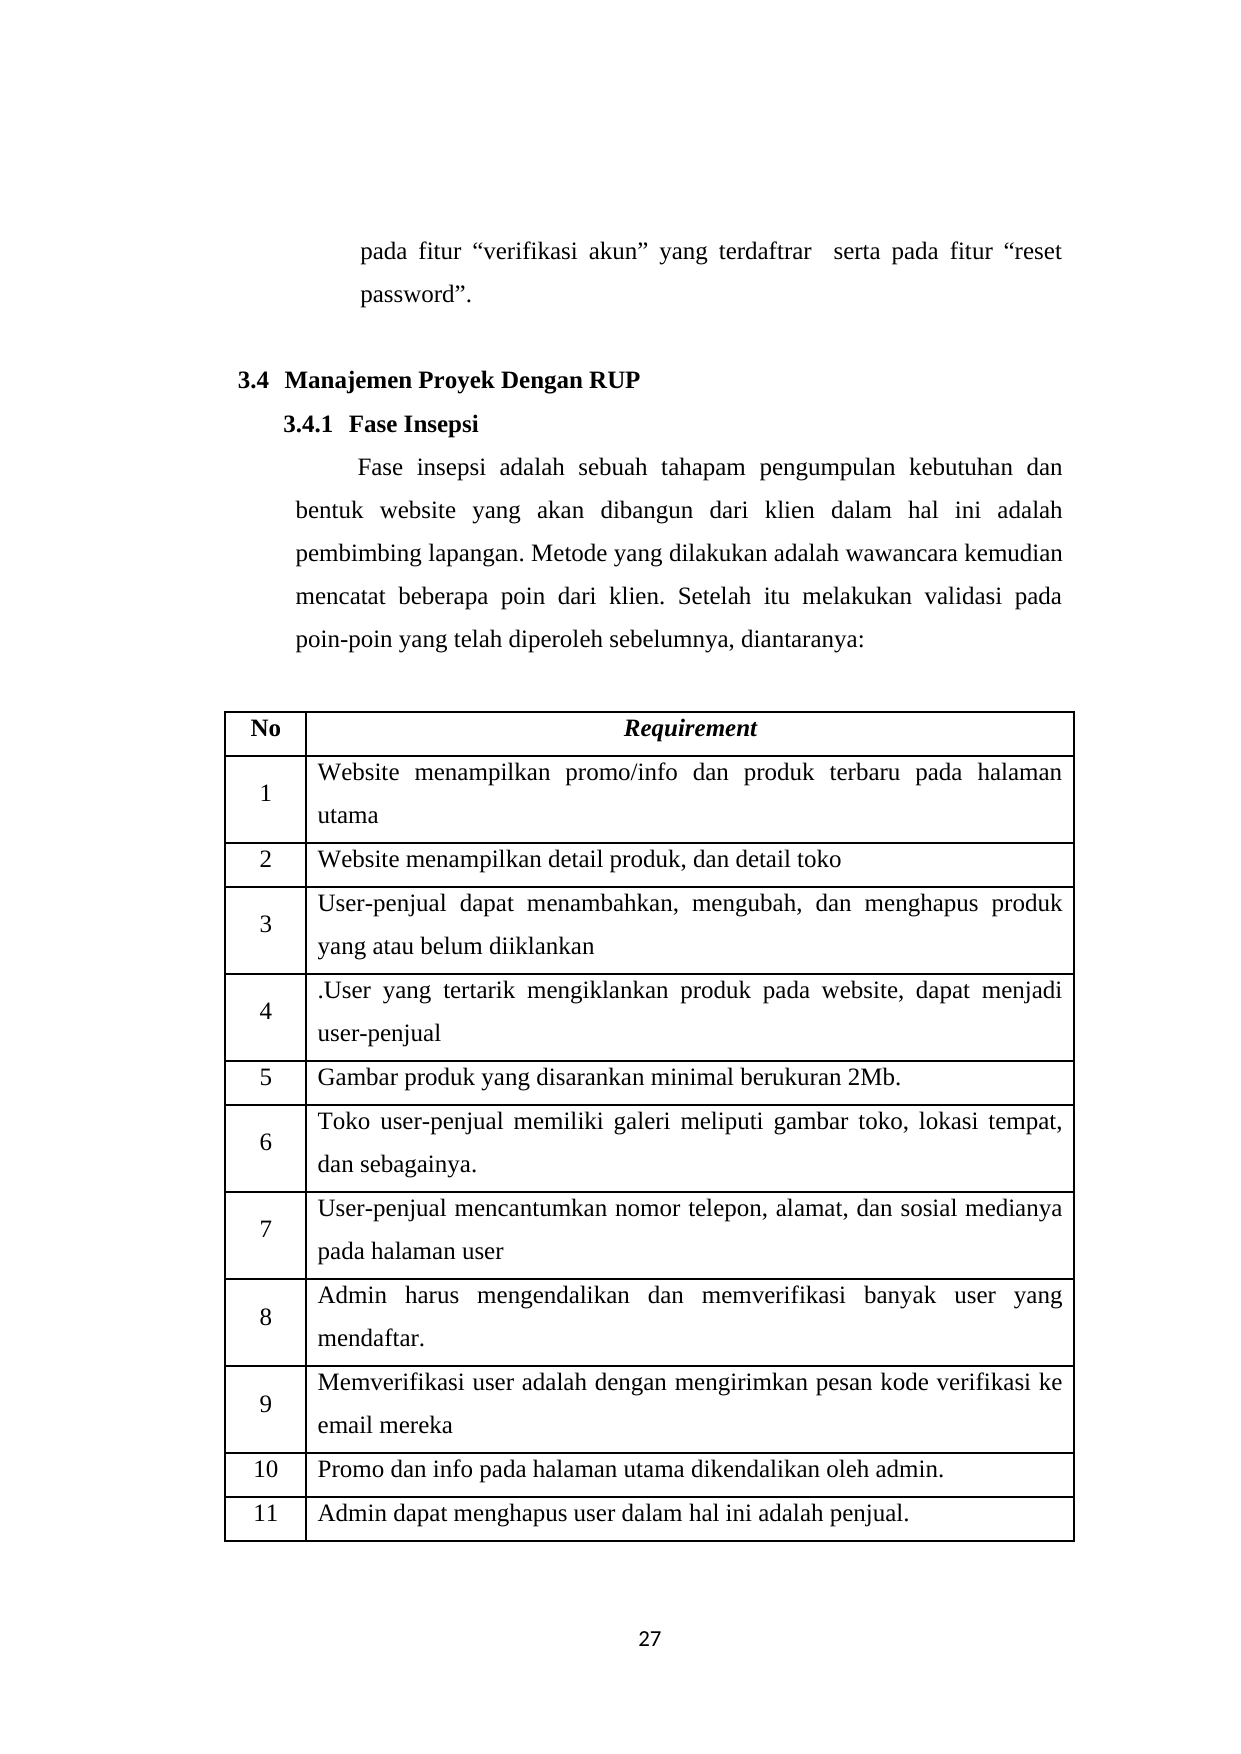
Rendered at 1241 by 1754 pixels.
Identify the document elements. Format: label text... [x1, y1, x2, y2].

table_cell Admin harus mengendalikan dan memverifikasi banyak user yang mendaftar. [307, 1280, 1073, 1365]
table_cell 7 [226, 1193, 305, 1278]
list Manajemen Proyek Dengan RUP [238, 366, 1063, 394]
table_cell 10 [226, 1454, 305, 1496]
table_cell Memverifikasi user adalah dengan mengirimkan pesan kode verifikasi ke email mereka [307, 1367, 1073, 1452]
table_cell 6 [226, 1106, 305, 1191]
table_header Requirement [307, 713, 1073, 754]
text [360, 236, 1063, 308]
table_cell Promo dan info pada halaman utama dikendalikan oleh admin. [307, 1454, 1073, 1496]
table_cell .User yang tertarik mengiklankan produk pada website, dapat menjadi user-penjual [307, 975, 1073, 1060]
table_cell 8 [226, 1280, 305, 1365]
table_cell Admin dapat menghapus user dalam hal ini adalah penjual. [307, 1498, 1073, 1540]
table_cell 11 [226, 1498, 305, 1540]
table_cell Toko user-penjual memiliki galeri meliputi gambar toko, lokasi tempat, dan sebagainya. [307, 1106, 1073, 1191]
table_cell 3 [226, 888, 305, 973]
table_cell 1 [226, 757, 305, 842]
table_header No [226, 713, 305, 754]
table_cell 5 [226, 1062, 305, 1104]
table_cell 2 [226, 844, 305, 886]
table_cell User-penjual mencantumkan nomor telepon, alamat, dan sosial medianya pada halaman user [307, 1193, 1073, 1278]
table_cell 9 [226, 1367, 305, 1452]
list Fase Insepsi [311, 409, 1063, 437]
table_cell 4 [226, 975, 305, 1060]
table_cell Website menampilkan detail produk, dan detail toko [307, 844, 1073, 886]
text Fase insepsi adalah sebuah tahapam pengumpulan kebutuhan dan bentuk website yang akan dibangun dari klien dalam hal ini adalah pembimbing lapangan. Metode yang dilakukan adalah wawancara kemudian mencatat beberapa poin dari klien. Setelah itu melakukan validasi pada poin-poin yang telah diperoleh sebelumnya, diantaranya: [295, 452, 1063, 653]
table_cell User-penjual dapat menambahkan, mengubah, dan menghapus produk yang atau belum diiklankan [307, 888, 1073, 973]
table_cell Gambar produk yang disarankan minimal berukuran 2Mb. [307, 1062, 1073, 1104]
table_cell Website menampilkan promo/info dan produk terbaru pada halaman utama [307, 757, 1073, 842]
